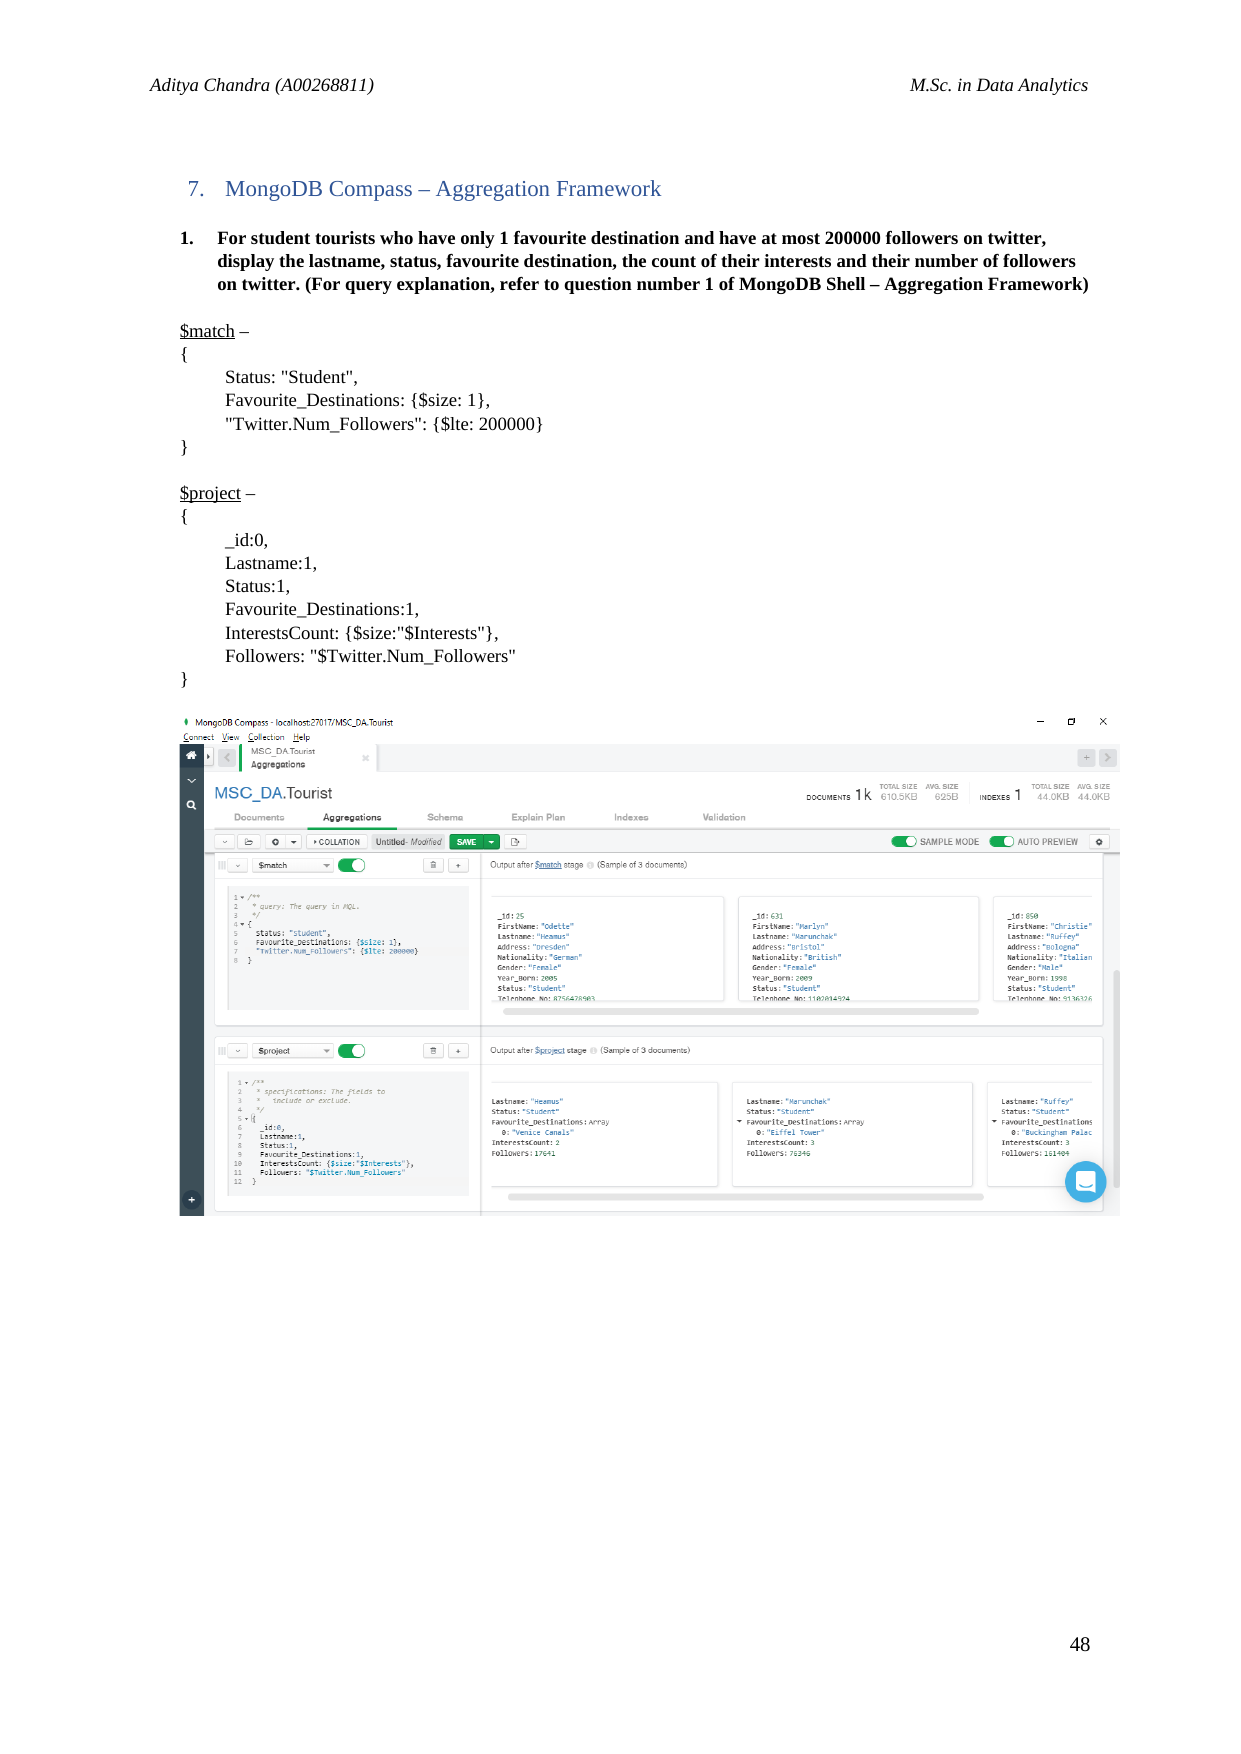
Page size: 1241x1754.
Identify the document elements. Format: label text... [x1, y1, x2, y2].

text Status:1, [179, 575, 1090, 597]
text InterestsCount: {$size:"$Interests"}, [179, 622, 1090, 643]
text Favourite_Destinations: {$size: 1}, [179, 389, 1090, 411]
text _id:0, [179, 529, 1090, 550]
text { [179, 343, 1090, 364]
text "Twitter.Num_Followers": {$lte: 200000} [179, 412, 1090, 434]
text Status: "Student", [179, 366, 1090, 388]
text } [179, 436, 1090, 457]
text Lastname:1, [179, 552, 1090, 573]
text Favourite_Destinations:1, [179, 598, 1090, 620]
text Followers: "$Twitter.Num_Followers" [179, 645, 1090, 666]
text { [179, 505, 1090, 527]
text $match – [179, 319, 1090, 341]
subtitle MongoDB Compass – Aggregation Framework [187, 175, 1090, 201]
list For student tourists who have only 1 favourite destination and have at most 200000 followers on twitter, display the lastname, status, favourite destination, the count of their interests and their number of followers on twitter. (For query explanation, refer to question number 1 of MongoDB Shell – Aggregation Framework) [179, 227, 1090, 295]
text } [179, 668, 1090, 689]
text $project – [179, 482, 1090, 504]
picture [179, 714, 1120, 1216]
